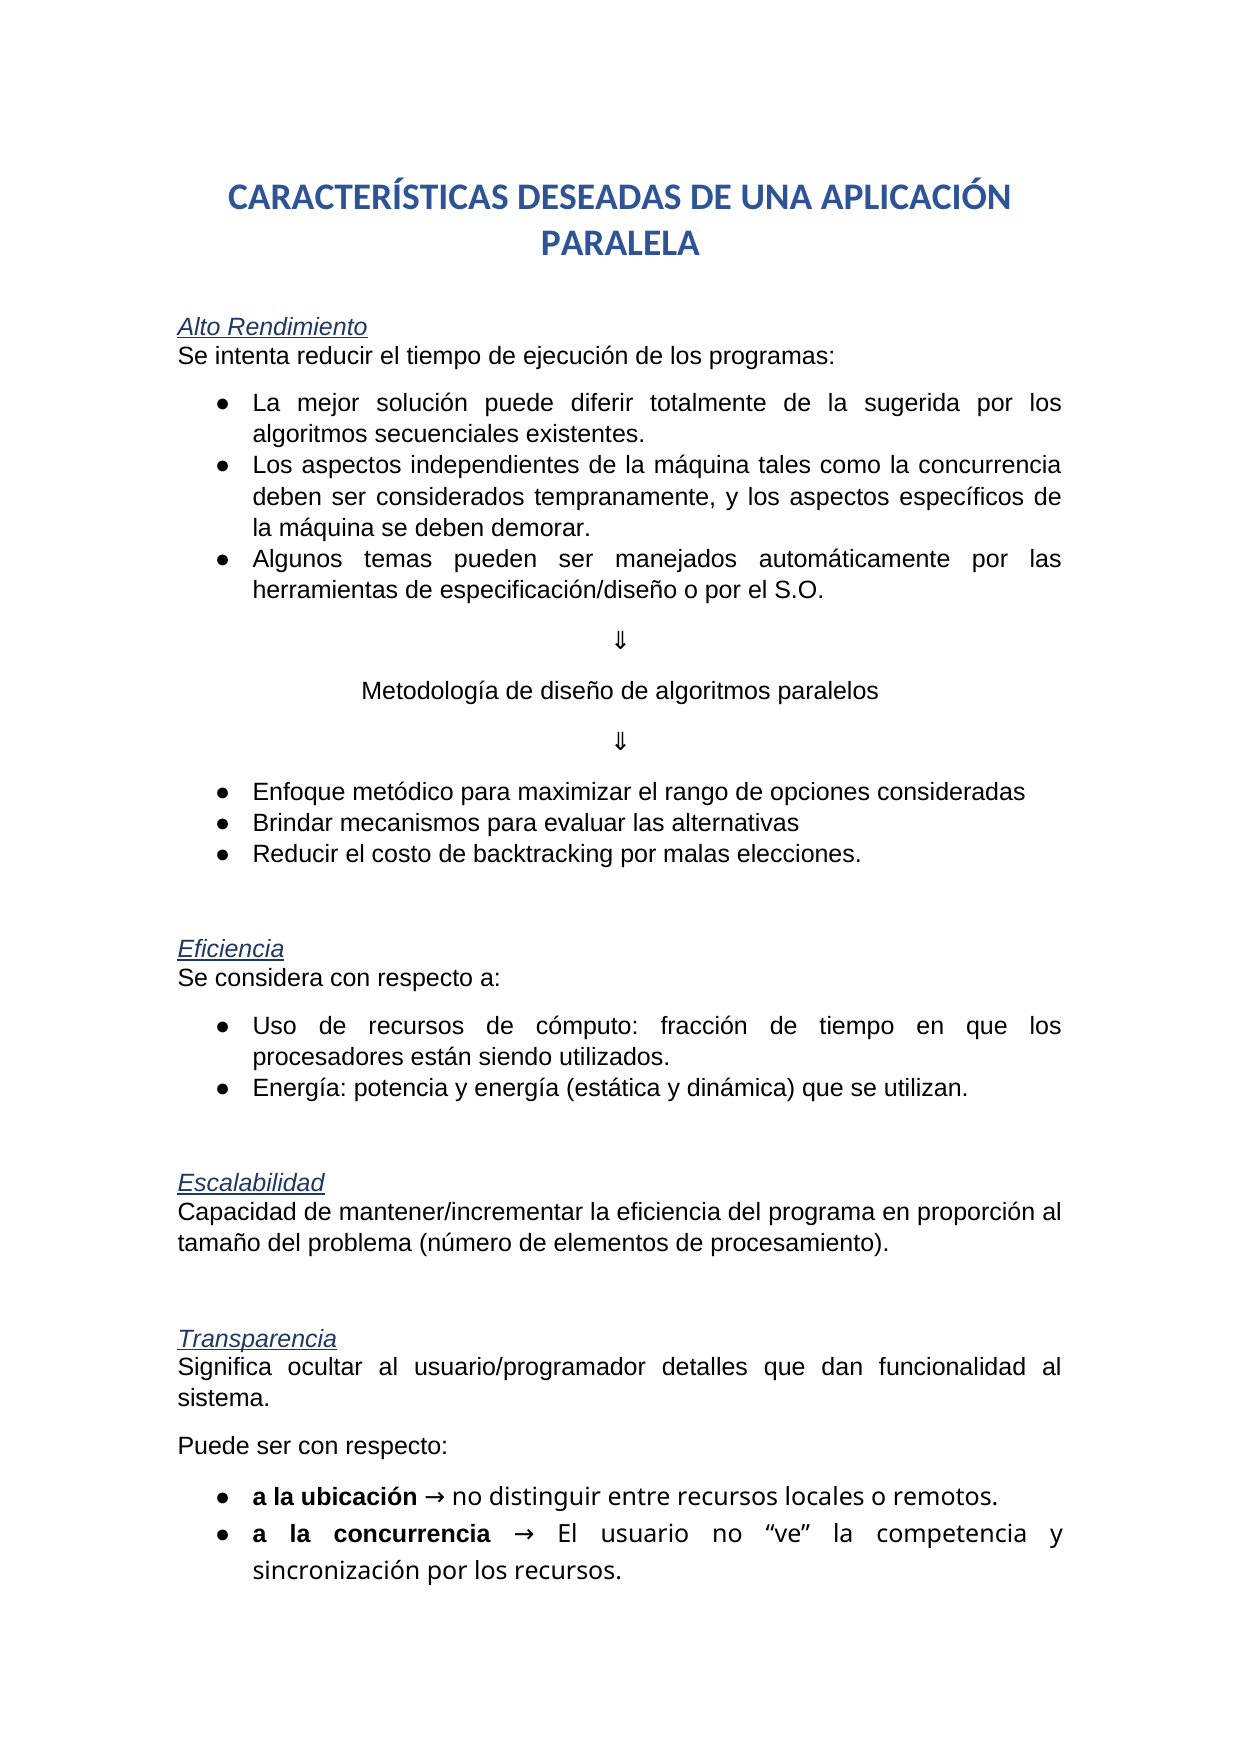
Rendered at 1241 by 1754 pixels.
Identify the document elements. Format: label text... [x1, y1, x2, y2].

text Se intenta reducir el tiempo de ejecución de los programas: [177, 341, 1063, 369]
list Enfoque metódico para maximizar el rango de opciones consideradas [215, 777, 1063, 806]
list a la ubicación → no distinguir entre recursos locales o remotos. [215, 1479, 1063, 1513]
list La mejor solución puede diferir totalmente de la sugerida por los algoritmos secuenciales existentes. [215, 388, 1063, 448]
text Se considera con respecto a: [177, 963, 1063, 992]
text ⇓ [177, 622, 1063, 656]
text Metodología de diseño de algoritmos paralelos [177, 676, 1063, 704]
text Puede ser con respecto: [177, 1431, 1063, 1460]
list Algunos temas pueden ser manejados automáticamente por las herramientas de especificación/diseño o por el S.O. [215, 544, 1063, 603]
subtitle Escalabilidad [177, 1168, 1063, 1197]
text Capacidad de mantener/incrementar la eficiencia del programa en proporción al tamaño del problema (número de elementos de procesamiento). [177, 1197, 1063, 1257]
subtitle Transparencia [177, 1324, 1063, 1352]
subtitle CARACTERÍSTICAS DESEADAS DE UNA APLICACIÓN PARALELA [177, 173, 1063, 264]
subtitle Eficiencia [177, 934, 1063, 963]
list Energía: potencia y energía (estática y dinámica) que se utilizan. [215, 1073, 1063, 1102]
list Uso de recursos de cómputo: fracción de tiempo en que los procesadores están siendo utilizados. [215, 1011, 1063, 1071]
list Los aspectos independientes de la máquina tales como la concurrencia deben ser considerados tempranamente, y los aspectos específicos de la máquina se deben demorar. [215, 451, 1063, 541]
list Brindar mecanismos para evaluar las alternativas [215, 808, 1063, 837]
list Reducir el costo de backtracking por malas elecciones. [215, 839, 1063, 868]
text Significa ocultar al usuario/programador detalles que dan funcionalidad al sistema. [177, 1352, 1063, 1412]
text ⇓ [177, 723, 1063, 758]
subtitle Alto Rendimiento [177, 312, 1063, 341]
list a la concurrencia → El usuario no “ve” la competencia y sincronización por los recursos. [215, 1516, 1063, 1586]
